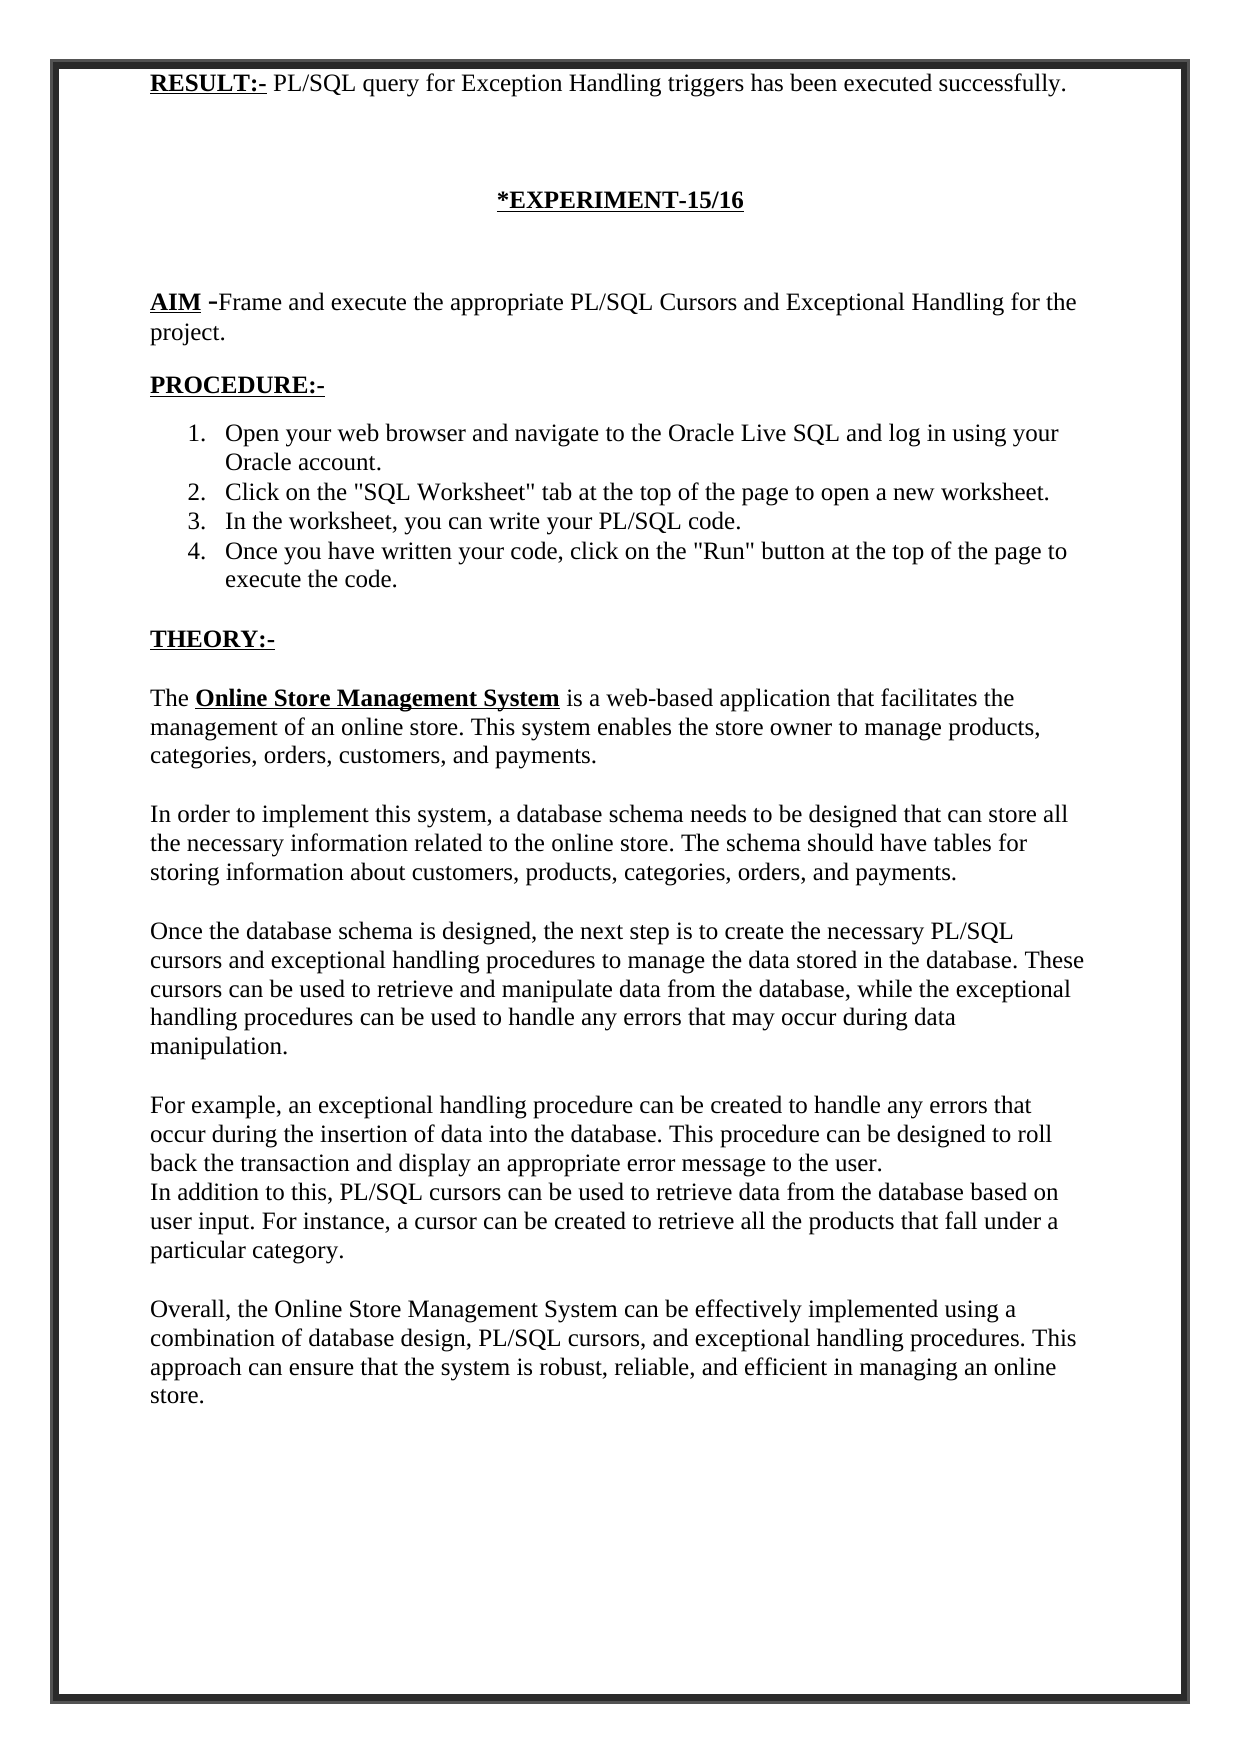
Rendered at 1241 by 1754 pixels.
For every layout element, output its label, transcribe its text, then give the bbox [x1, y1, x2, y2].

text Once the database schema is designed, the next step is to create the necessary PL/SQL cursors and exceptional handling procedures to manage the data stored in the database. These cursors can be used to retrieve and manipulate data from the database, while the exceptional handling procedures can be used to handle any errors that may occur during data manipulation. [150, 916, 1090, 1060]
text PROCEDURE:- [150, 371, 1090, 399]
text THEORY:- [150, 624, 1090, 652]
list Open your web browser and navigate to the Oracle Live SQL and log in using your Oracle account. [187, 418, 1090, 476]
text In order to implement this system, a database schema needs to be designed that can store all the necessary information related to the online store. The schema should have tables for storing information about customers, products, categories, orders, and payments. [150, 799, 1090, 886]
list Once you have written your code, click on the "Run" button at the top of the page to execute the code. [187, 536, 1090, 593]
list Click on the "SQL Worksheet" tab at the top of the page to open a new worksheet. [187, 477, 1090, 505]
text The Online Store Management System is a web-based application that facilitates the management of an online store. This system enables the store owner to manage products, categories, orders, customers, and payments. [150, 683, 1090, 769]
text For example, an exceptional handling procedure can be created to handle any errors that occur during the insertion of data into the database. This procedure can be designed to roll back the transaction and display an appropriate error message to the user. [150, 1090, 1090, 1177]
text AIM -Frame and execute the appropriate PL/SQL Cursors and Exceptional Handling for the project. [150, 281, 1090, 346]
list In the worksheet, you can write your PL/SQL code. [187, 506, 1090, 535]
text Overall, the Online Store Management System can be effectively implemented using a combination of database design, PL/SQL cursors, and exceptional handling procedures. This approach can ensure that the system is robust, reliable, and efficient in managing an online store. [150, 1294, 1090, 1409]
text In addition to this, PL/SQL cursors can be used to retrieve data from the database based on user input. For instance, a cursor can be created to retrieve all the products that fall under a particular category. [150, 1177, 1090, 1264]
text RESULT:- PL/SQL query for Exception Handling triggers has been executed successfully. [150, 72, 1090, 97]
text *EXPERIMENT-15/16 [150, 186, 1090, 214]
